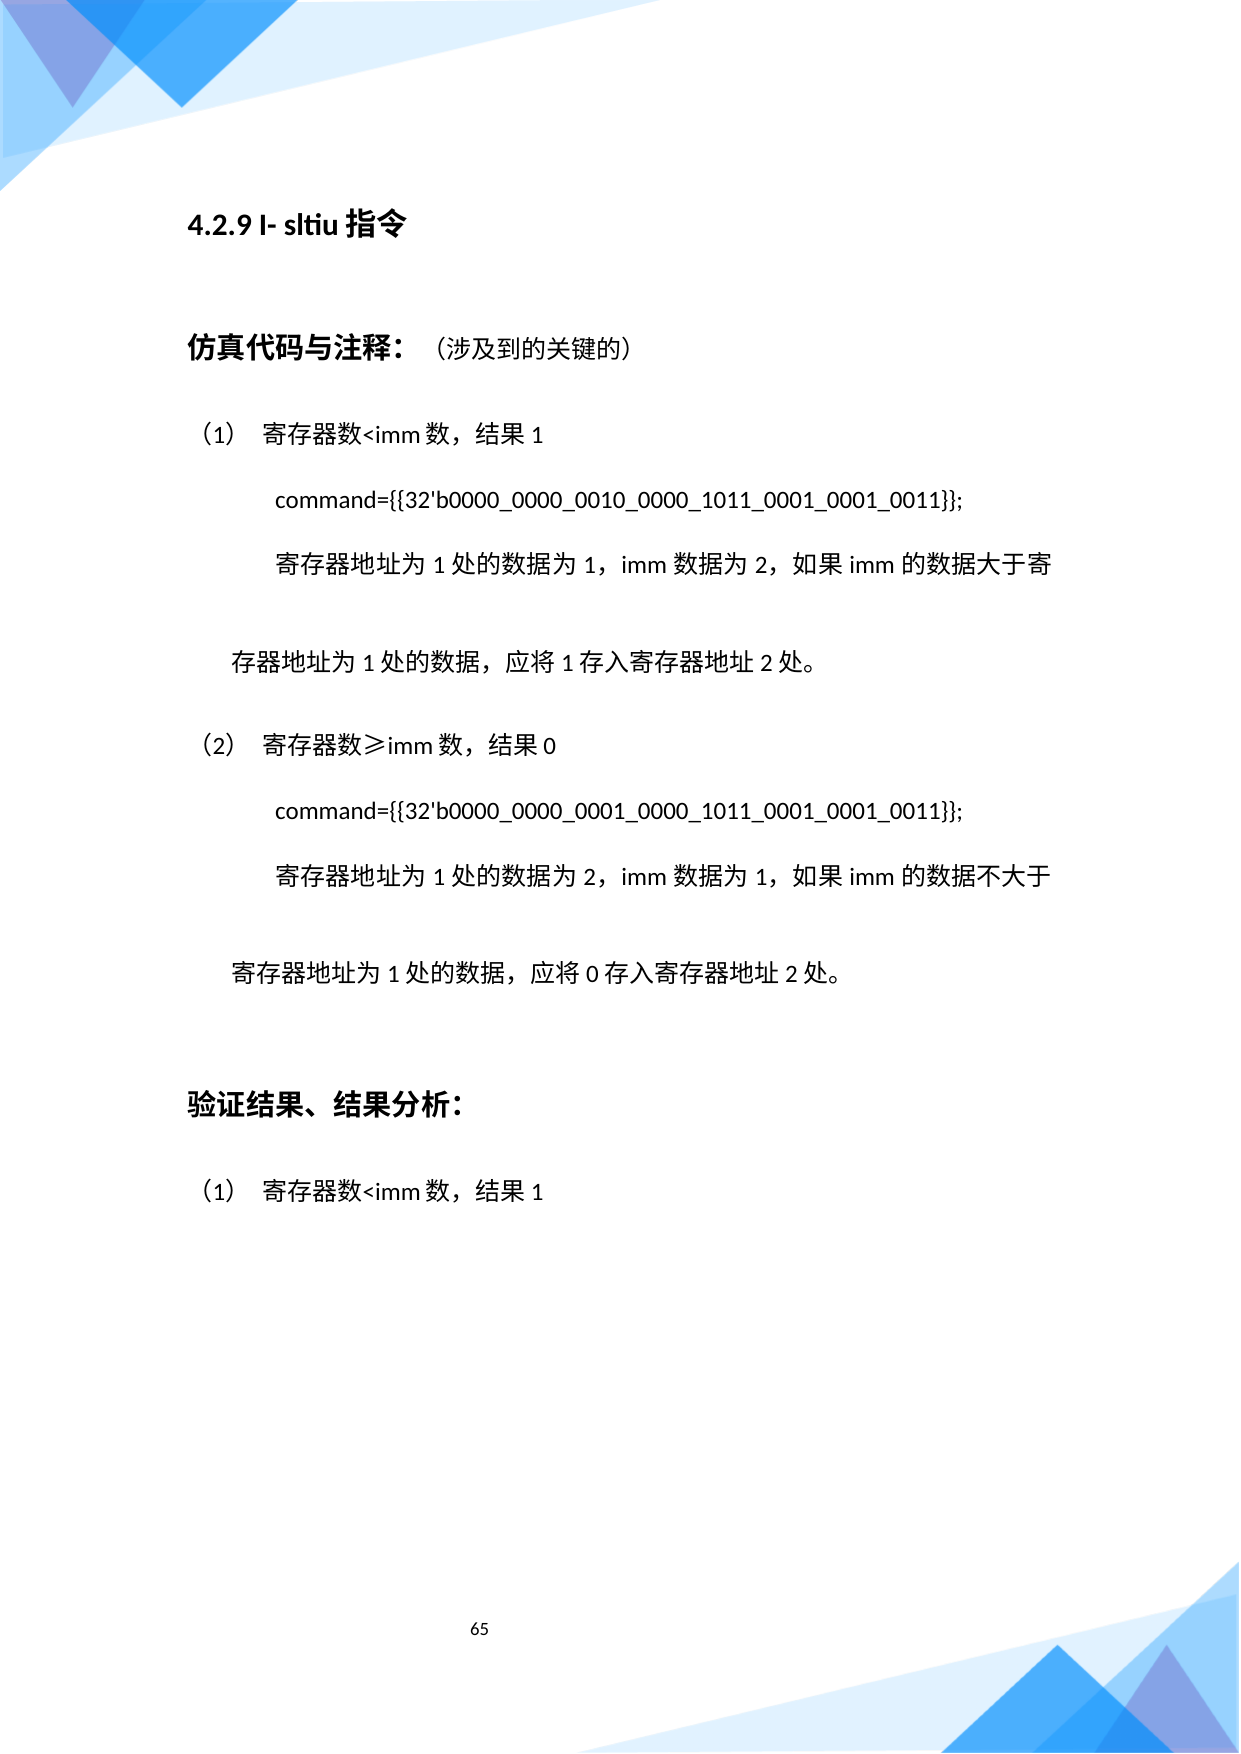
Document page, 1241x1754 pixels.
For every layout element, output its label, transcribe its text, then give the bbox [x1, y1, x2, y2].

text 验证结果、结果分析： [187, 1070, 1053, 1135]
list 寄存器数≥imm数，结果0 [187, 711, 1053, 776]
subtitle 4.2.9 I- sltiu指令 [187, 189, 1053, 254]
picture [576, 1562, 1238, 1752]
list 寄存器数<imm数，结果1 [187, 400, 1053, 465]
text 寄存器地址为 1 处的数据为 1，imm 数据为 2，如果 imm 的数据大于寄存器地址为 1 处的数据，应将 1 存入寄存器地址 2 处。 [231, 531, 1053, 693]
text command={{32'b0000_0000_0010_0000_1011_0001_0001_0011}}; [231, 483, 1053, 515]
list 寄存器数<imm数，结果1 [187, 1157, 1053, 1222]
text command={{32'b0000_0000_0001_0000_1011_0001_0001_0011}}; [231, 794, 1053, 827]
text 寄存器地址为 1 处的数据为 2，imm 数据为 1，如果 imm 的数据不大于寄存器地址为 1 处的数据，应将 0 存入寄存器地址 2 处。 [231, 842, 1053, 1004]
text 仿真代码与注释：（涉及到的关键的） [187, 314, 1053, 379]
picture [0, 0, 663, 191]
